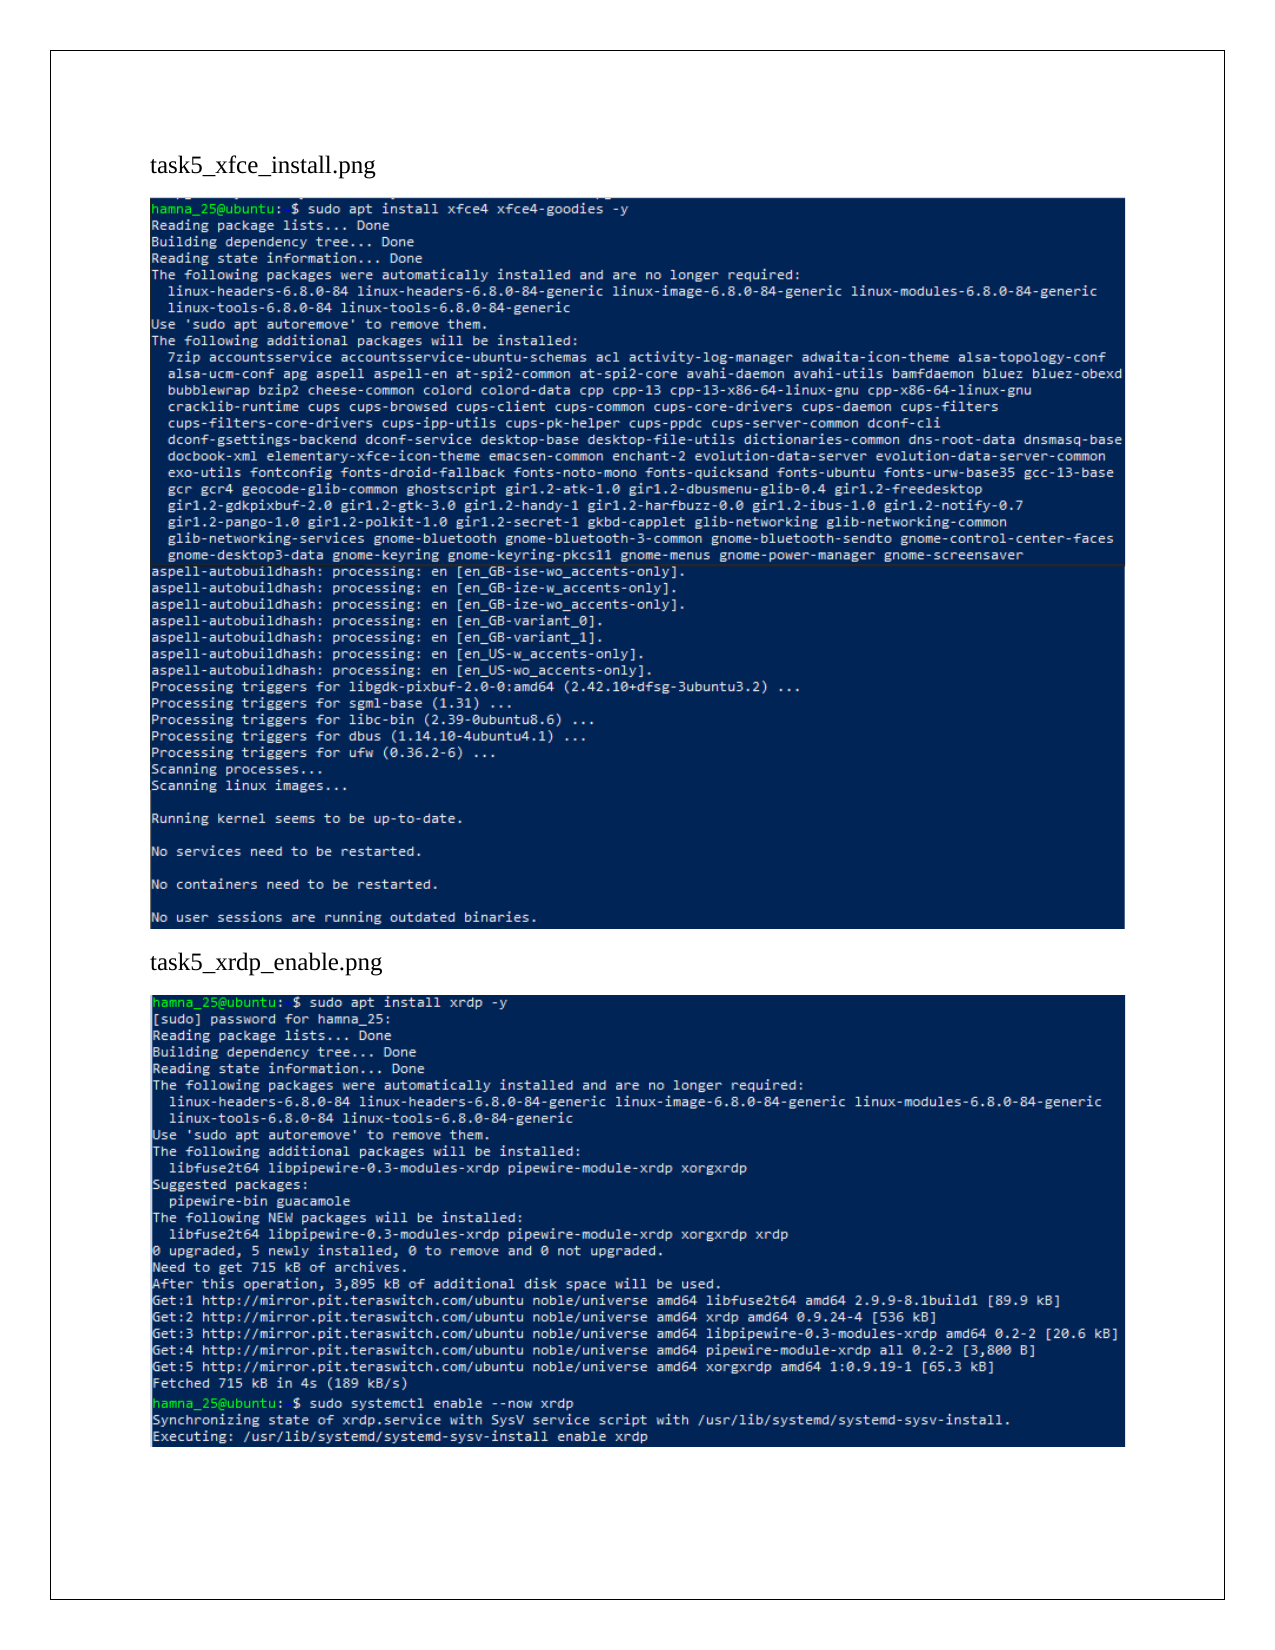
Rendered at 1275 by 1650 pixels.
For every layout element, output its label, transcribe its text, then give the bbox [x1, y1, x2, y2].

text task5_xfce_install.png [150, 150, 1125, 179]
picture [150, 197, 1125, 929]
text task5_xrdp_enable.png [150, 947, 1125, 976]
picture [150, 995, 1125, 1447]
